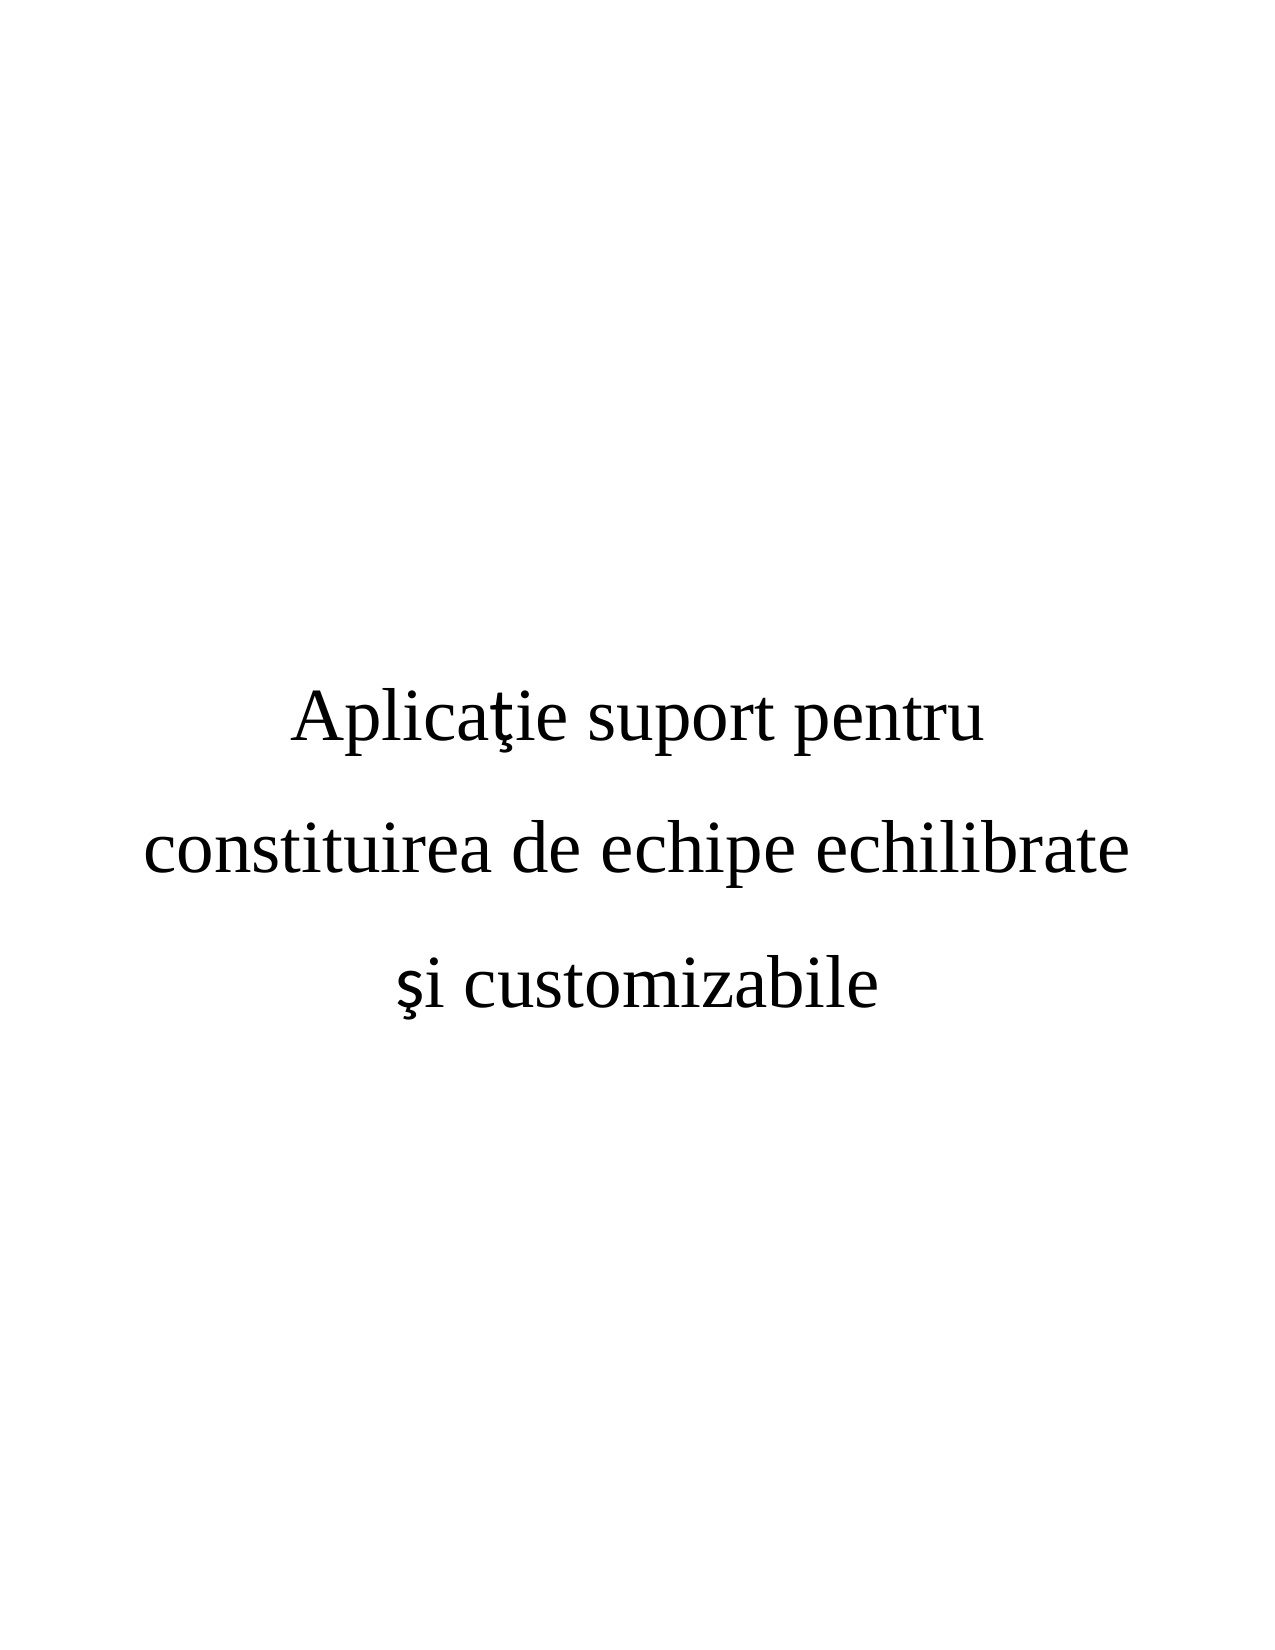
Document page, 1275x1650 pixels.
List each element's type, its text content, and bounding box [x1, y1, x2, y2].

text Aplicaţie suport pentru constituirea de echipe echilibrate şi customizabile [118, 667, 1157, 1026]
